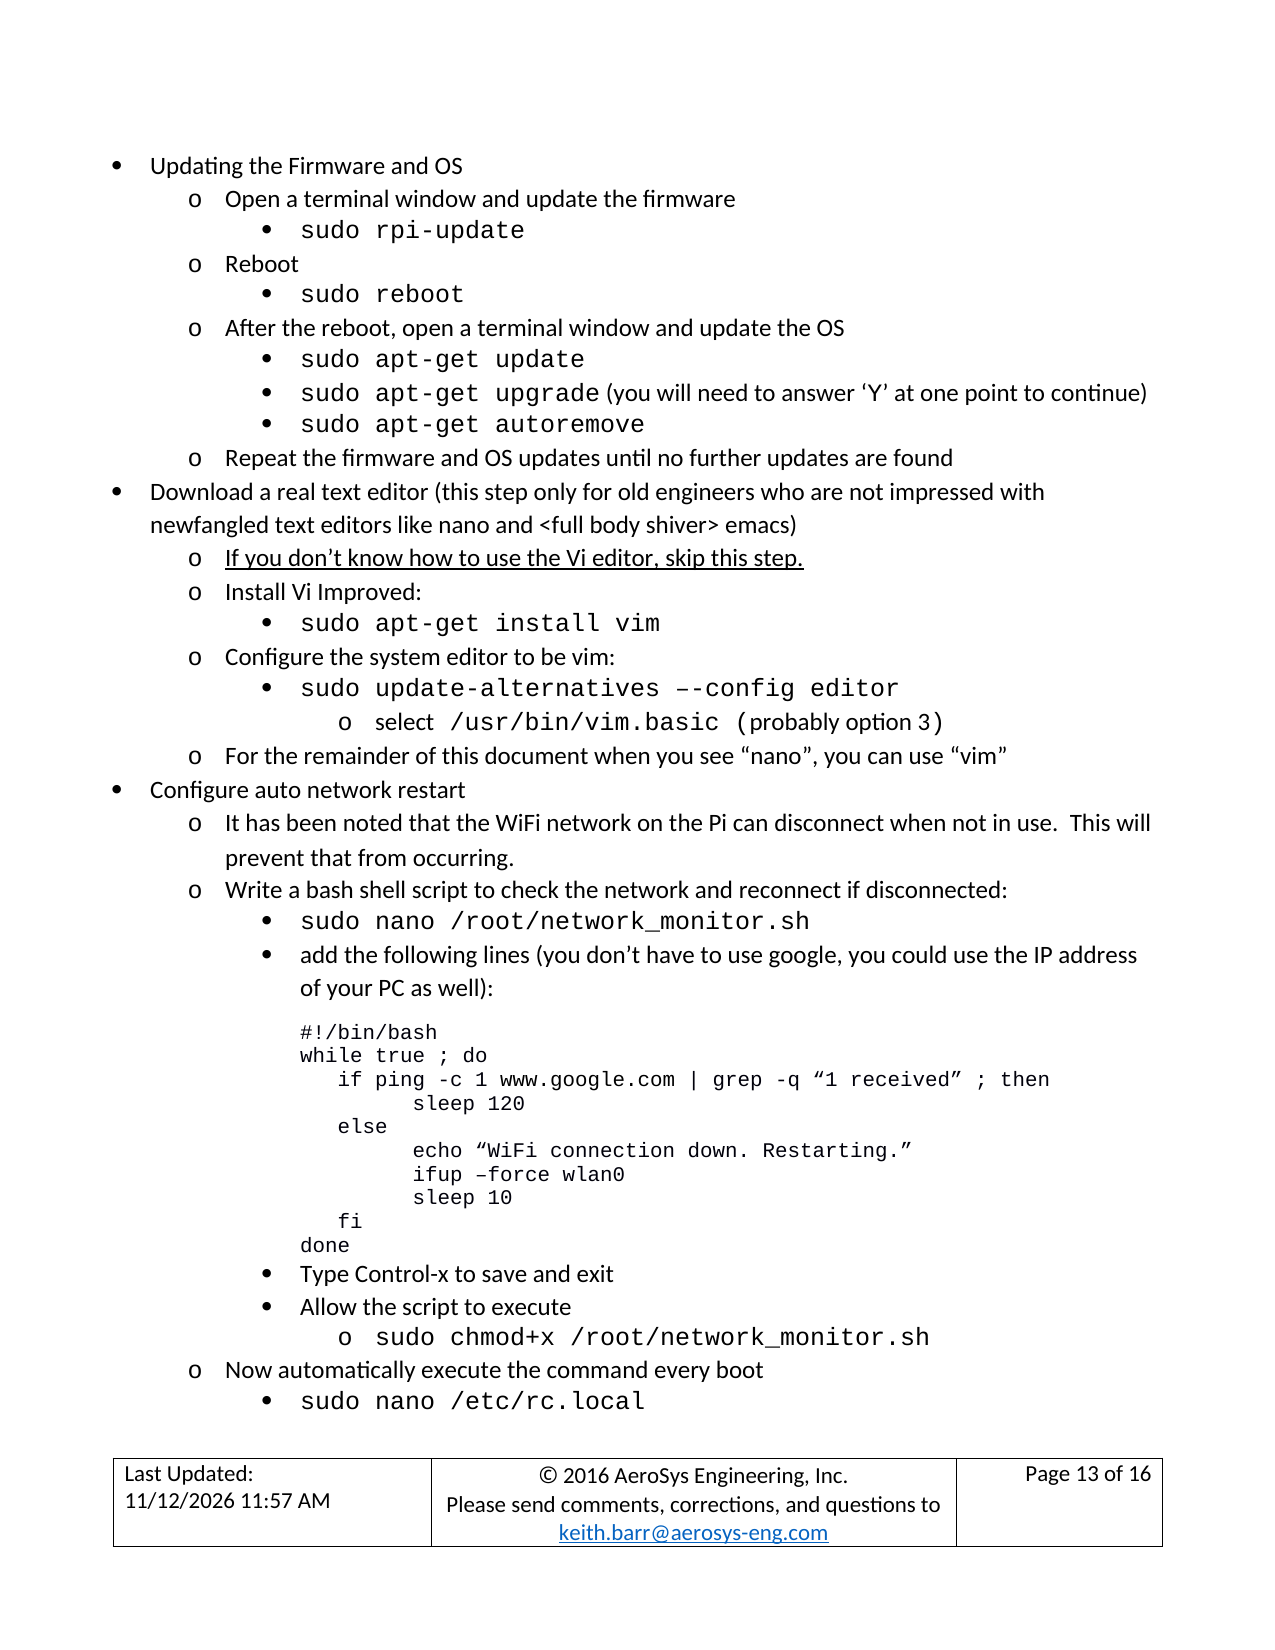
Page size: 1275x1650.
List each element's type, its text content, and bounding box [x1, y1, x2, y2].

list sudo rpi-update [262, 217, 1162, 246]
list Type Control-x to save and exit [262, 1258, 1162, 1289]
list Open a terminal window and update the firmware [187, 183, 1162, 215]
list sudo apt-get autoremove [262, 412, 1162, 440]
text if ping -c 1 www.google.com | grep -q “1 received” ; then [300, 1069, 1162, 1093]
list After the reboot, open a terminal window and update the OS [187, 312, 1162, 344]
list add the following lines (you don’t have to use google, you could use the IP address of your PC as well): [262, 939, 1162, 1003]
list Configure the system editor to be vim: [187, 641, 1162, 673]
text ifup –force wlan0 [337, 1164, 1162, 1187]
list sudo apt-get install vim [262, 611, 1162, 639]
list It has been noted that the WiFi network on the Pi can disconnect when not in use. This will prevent that from occurring. [187, 807, 1162, 872]
text fi [300, 1211, 1162, 1235]
text done [300, 1235, 1162, 1258]
list sudo nano /root/network_monitor.sh [262, 909, 1162, 937]
text else [300, 1116, 1162, 1140]
list Updating the Firmware and OS [112, 150, 1162, 181]
list sudo nano /etc/rc.local [262, 1389, 1162, 1417]
text #!/bin/bash [300, 1022, 1162, 1046]
text sleep 120 [300, 1093, 1162, 1116]
list select /usr/bin/vim.basic (probably option 3) [337, 706, 1162, 738]
list Write a bash shell script to check the network and reconnect if disconnected: [187, 874, 1162, 906]
list For the remainder of this document when you see “nano”, you can use “vim” [187, 740, 1162, 772]
list Now automatically execute the command every boot [187, 1355, 1162, 1386]
list sudo apt-get upgrade (you will need to answer ‘Y’ at one point to continue) [262, 377, 1162, 409]
list Reboot [187, 248, 1162, 279]
list If you don’t know how to use the Vi editor, skip this step. [187, 542, 1162, 574]
list sudo update-alternatives –-config editor [262, 676, 1162, 704]
list Install Vi Improved: [187, 576, 1162, 608]
text sleep 10 [412, 1187, 1162, 1211]
list Repeat the firmware and OS updates until no further updates are found [187, 442, 1162, 474]
list Configure auto network restart [112, 774, 1162, 805]
text echo “WiFi connection down. Restarting.” [337, 1140, 1162, 1164]
list Download a real text editor (this step only for old engineers who are not impressed with newfangled text editors like nano and <full body shiver> emacs) [112, 476, 1162, 540]
list Allow the script to execute [262, 1291, 1162, 1322]
list sudo chmod+x /root/network_monitor.sh [337, 1324, 1162, 1352]
text while true ; do [300, 1046, 1162, 1069]
list sudo reboot [262, 282, 1162, 310]
list sudo apt-get update [262, 347, 1162, 375]
